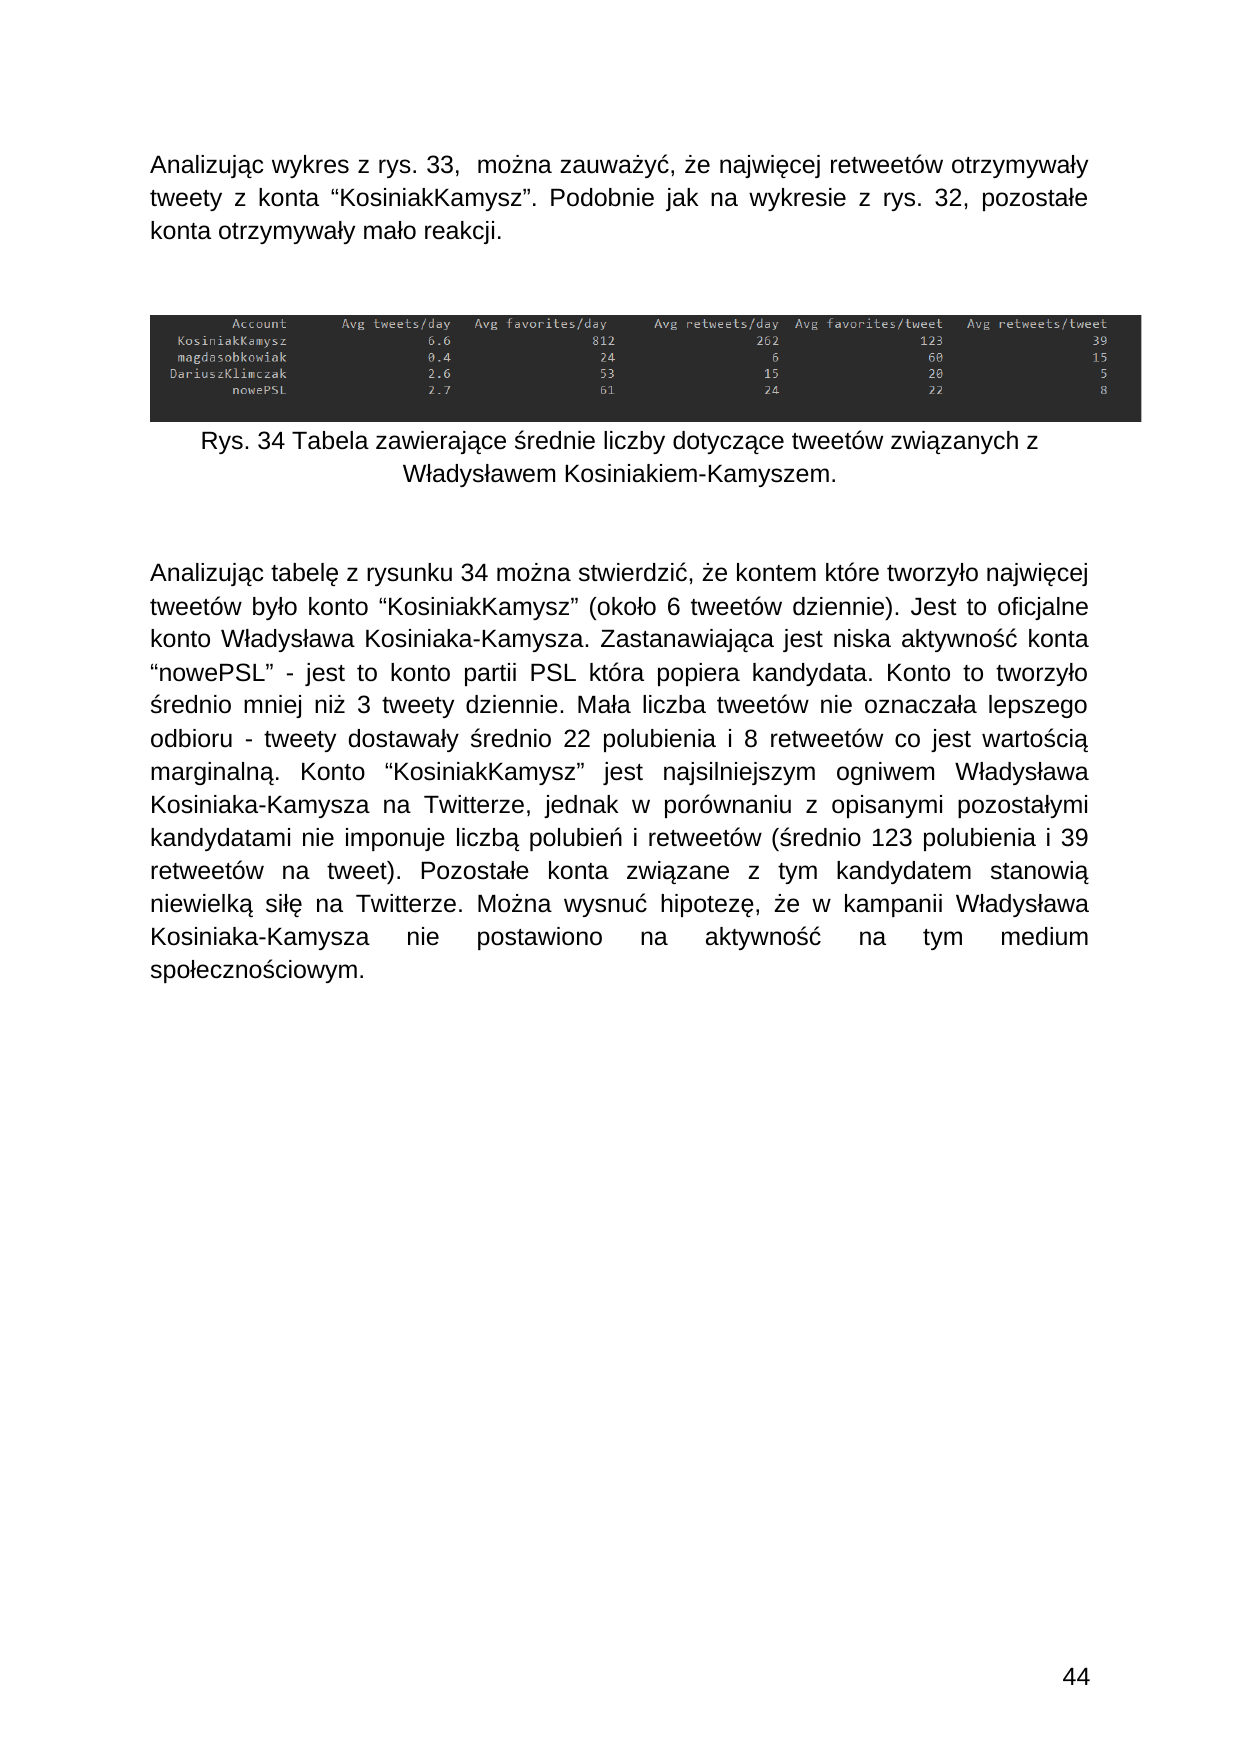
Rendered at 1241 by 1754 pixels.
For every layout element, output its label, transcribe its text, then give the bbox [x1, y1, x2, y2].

picture [150, 315, 1142, 422]
text Analizując tabelę z rysunku 34 można stwierdzić, że kontem które tworzyło najwięcej tweetów było konto “KosiniakKamysz” (około 6 tweetów dziennie). Jest to oficjalne konto Władysława Kosiniaka-Kamysza. Zastanawiająca jest niska aktywność konta “nowePSL” - jest to konto partii PSL która popiera kandydata. Konto to tworzyło średnio mniej niż 3 tweety dziennie. Mała liczba tweetów nie oznaczała lepszego odbioru - tweety dostawały średnio 22 polubienia i 8 retweetów co jest wartością marginalną. Konto “KosiniakKamysz” jest najsilniejszym ogniwem Władysława Kosiniaka-Kamysza na Twitterze, jednak w porównaniu z opisanymi pozostałymi kandydatami nie imponuje liczbą polubień i retweetów (średnio 123 polubienia i 39 retweetów na tweet). Pozostałe konta związane z tym kandydatem stanowią niewielką siłę na Twitterze. Można wysnuć hipotezę, że w kampanii Władysława Kosiniaka-Kamysza nie postawiono na aktywność na tym medium społecznościowym. [150, 558, 1090, 983]
text Analizując wykres z rys. 33, można zauważyć, że najwięcej retweetów otrzymywały tweety z konta “KosiniakKamysz”. Podobnie jak na wykresie z rys. 32, pozostałe konta otrzymywały mało reakcji. [150, 150, 1090, 245]
text Rys. 34 Tabela zawierające średnie liczby dotyczące tweetów związanych z Władysławem Kosiniakiem-Kamyszem. [150, 426, 1090, 488]
